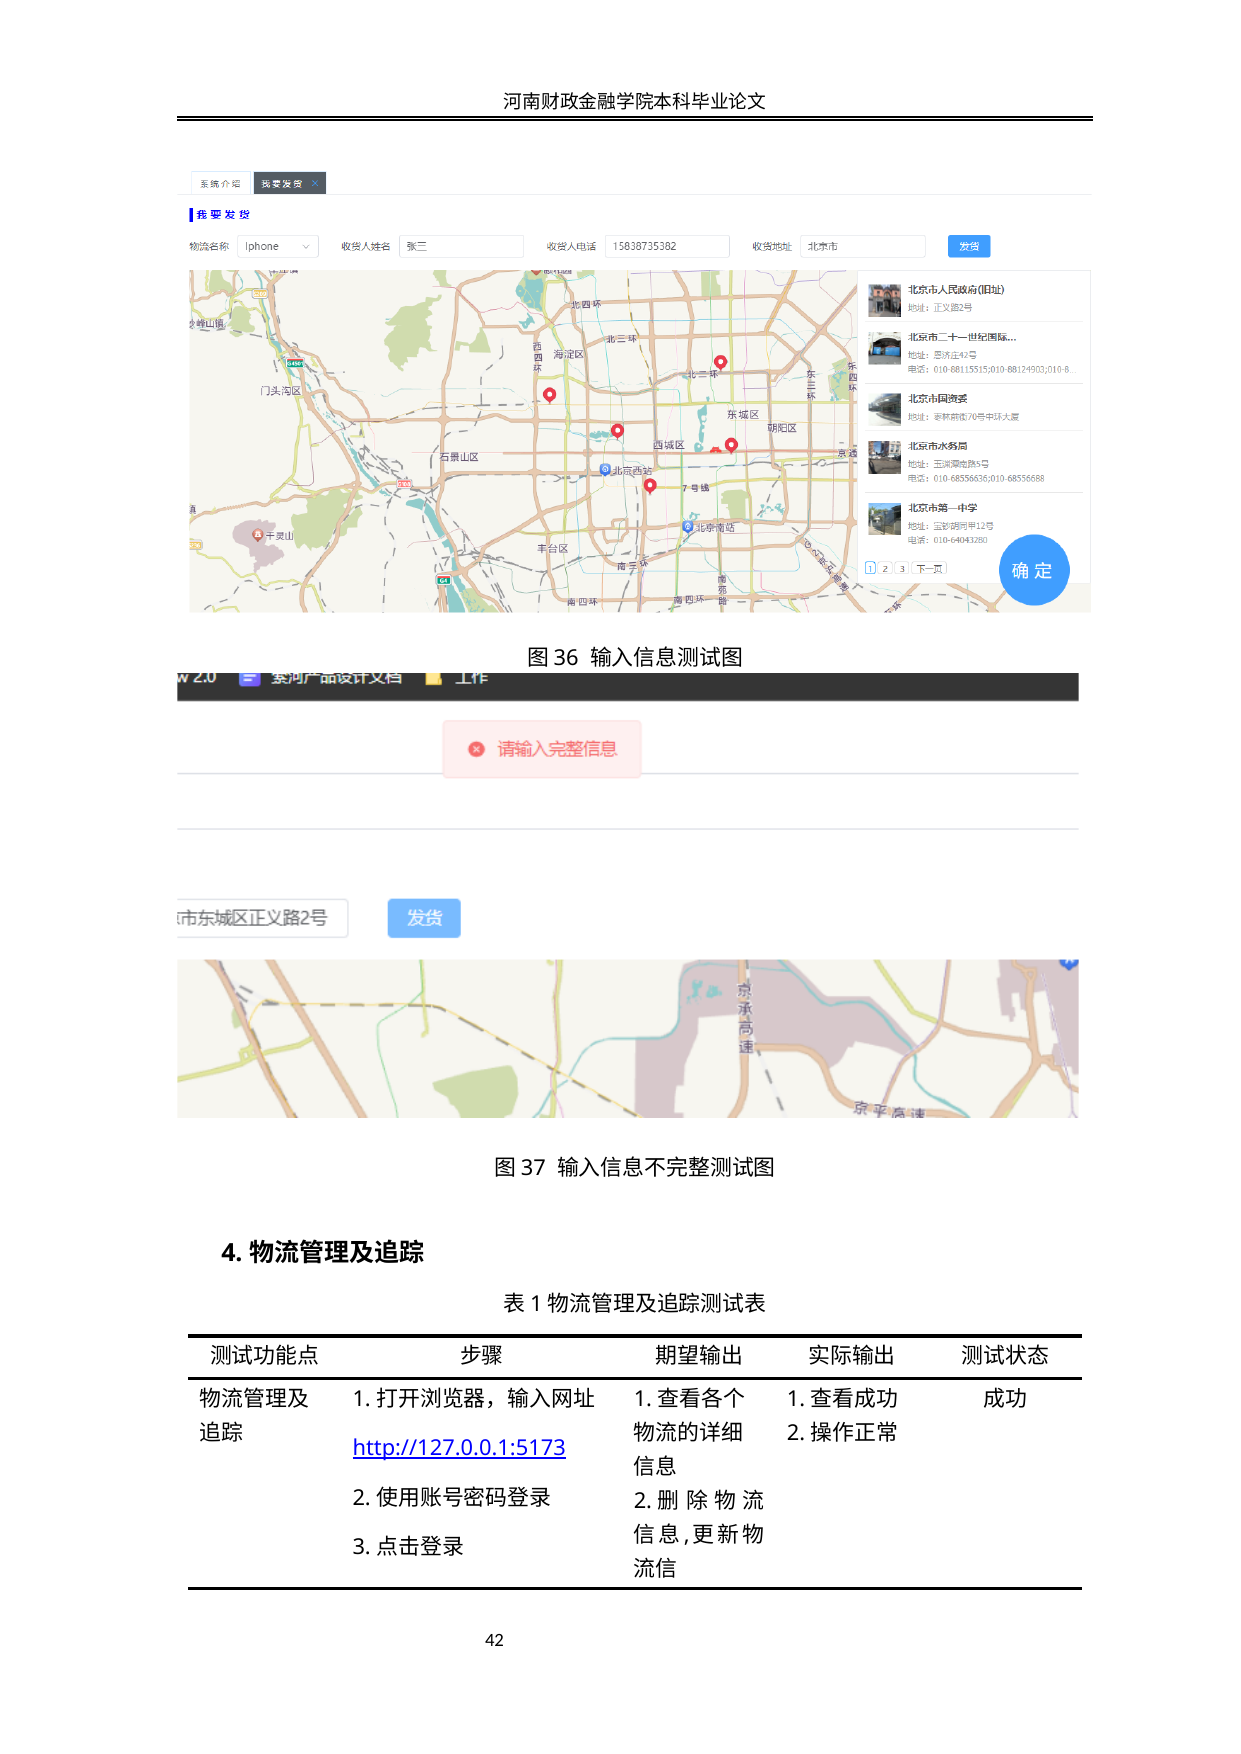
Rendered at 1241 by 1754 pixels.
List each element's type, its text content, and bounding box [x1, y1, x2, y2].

table_header 步骤 [341, 1338, 622, 1377]
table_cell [341, 1380, 622, 1587]
text 图36 输入信息测试图 [177, 639, 1093, 673]
table_cell 查看成功 操作正常 [775, 1380, 928, 1587]
table_header 测试功能点 [188, 1338, 341, 1377]
list 4. 物流管理及追踪 [221, 1217, 1093, 1284]
picture [177, 163, 1092, 620]
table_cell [622, 1380, 775, 1587]
table_cell 物流管理及追踪 [188, 1380, 341, 1587]
text 图37 输入信息不完整测试图 [177, 1149, 1093, 1183]
table_header 期望输出 [622, 1338, 775, 1377]
table_header 测试状态 [928, 1338, 1082, 1377]
table_header 实际输出 [775, 1338, 928, 1377]
table_cell 成功 [928, 1380, 1082, 1587]
picture [177, 673, 1079, 1118]
